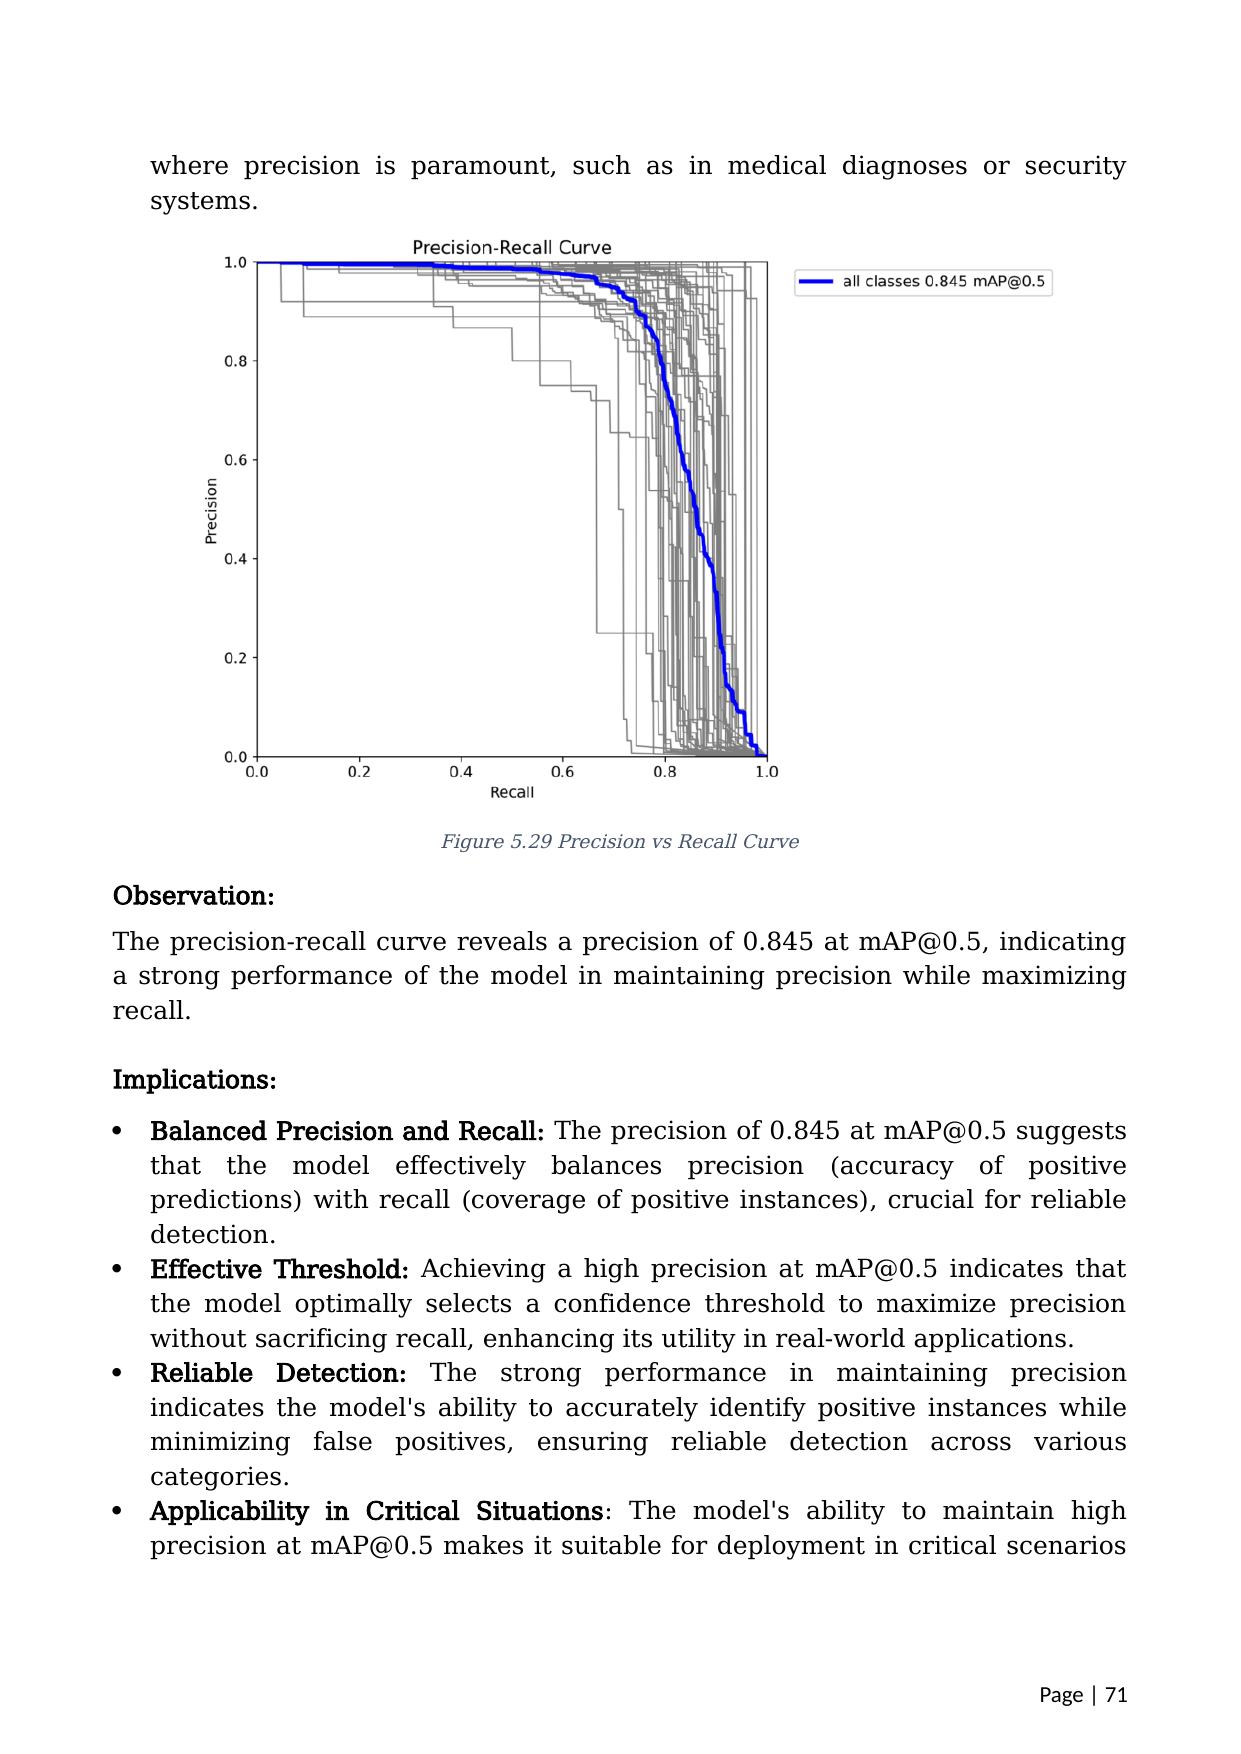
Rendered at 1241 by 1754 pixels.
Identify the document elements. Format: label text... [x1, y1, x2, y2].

list Observation: [112, 879, 1128, 909]
text Figure 5.29 Precision vs Recall Curve [112, 830, 1128, 852]
list Implications: [112, 1063, 1128, 1093]
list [112, 150, 1128, 214]
list Effective Threshold: Achieving a high precision at mAP@0.5 indicates that the model optimally selects a confidence threshold to maximize precision without sacrificing recall, enhancing its utility in real-world applications. [112, 1253, 1128, 1352]
list Reliable Detection: The strong performance in maintaining precision indicates the model's ability to accurately identify positive instances while minimizing false positives, ensuring reliable detection across various categories. [112, 1357, 1128, 1490]
picture [177, 218, 1063, 809]
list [112, 1495, 1128, 1559]
list The precision-recall curve reveals a precision of 0.845 at mAP@0.5, indicating a strong performance of the model in maintaining precision while maximizing recall. [112, 925, 1128, 1024]
list Balanced Precision and Recall: The precision of 0.845 at mAP@0.5 suggests that the model effectively balances precision (accuracy of positive predictions) with recall (coverage of positive instances), crucial for reliable detection. [112, 1115, 1128, 1248]
